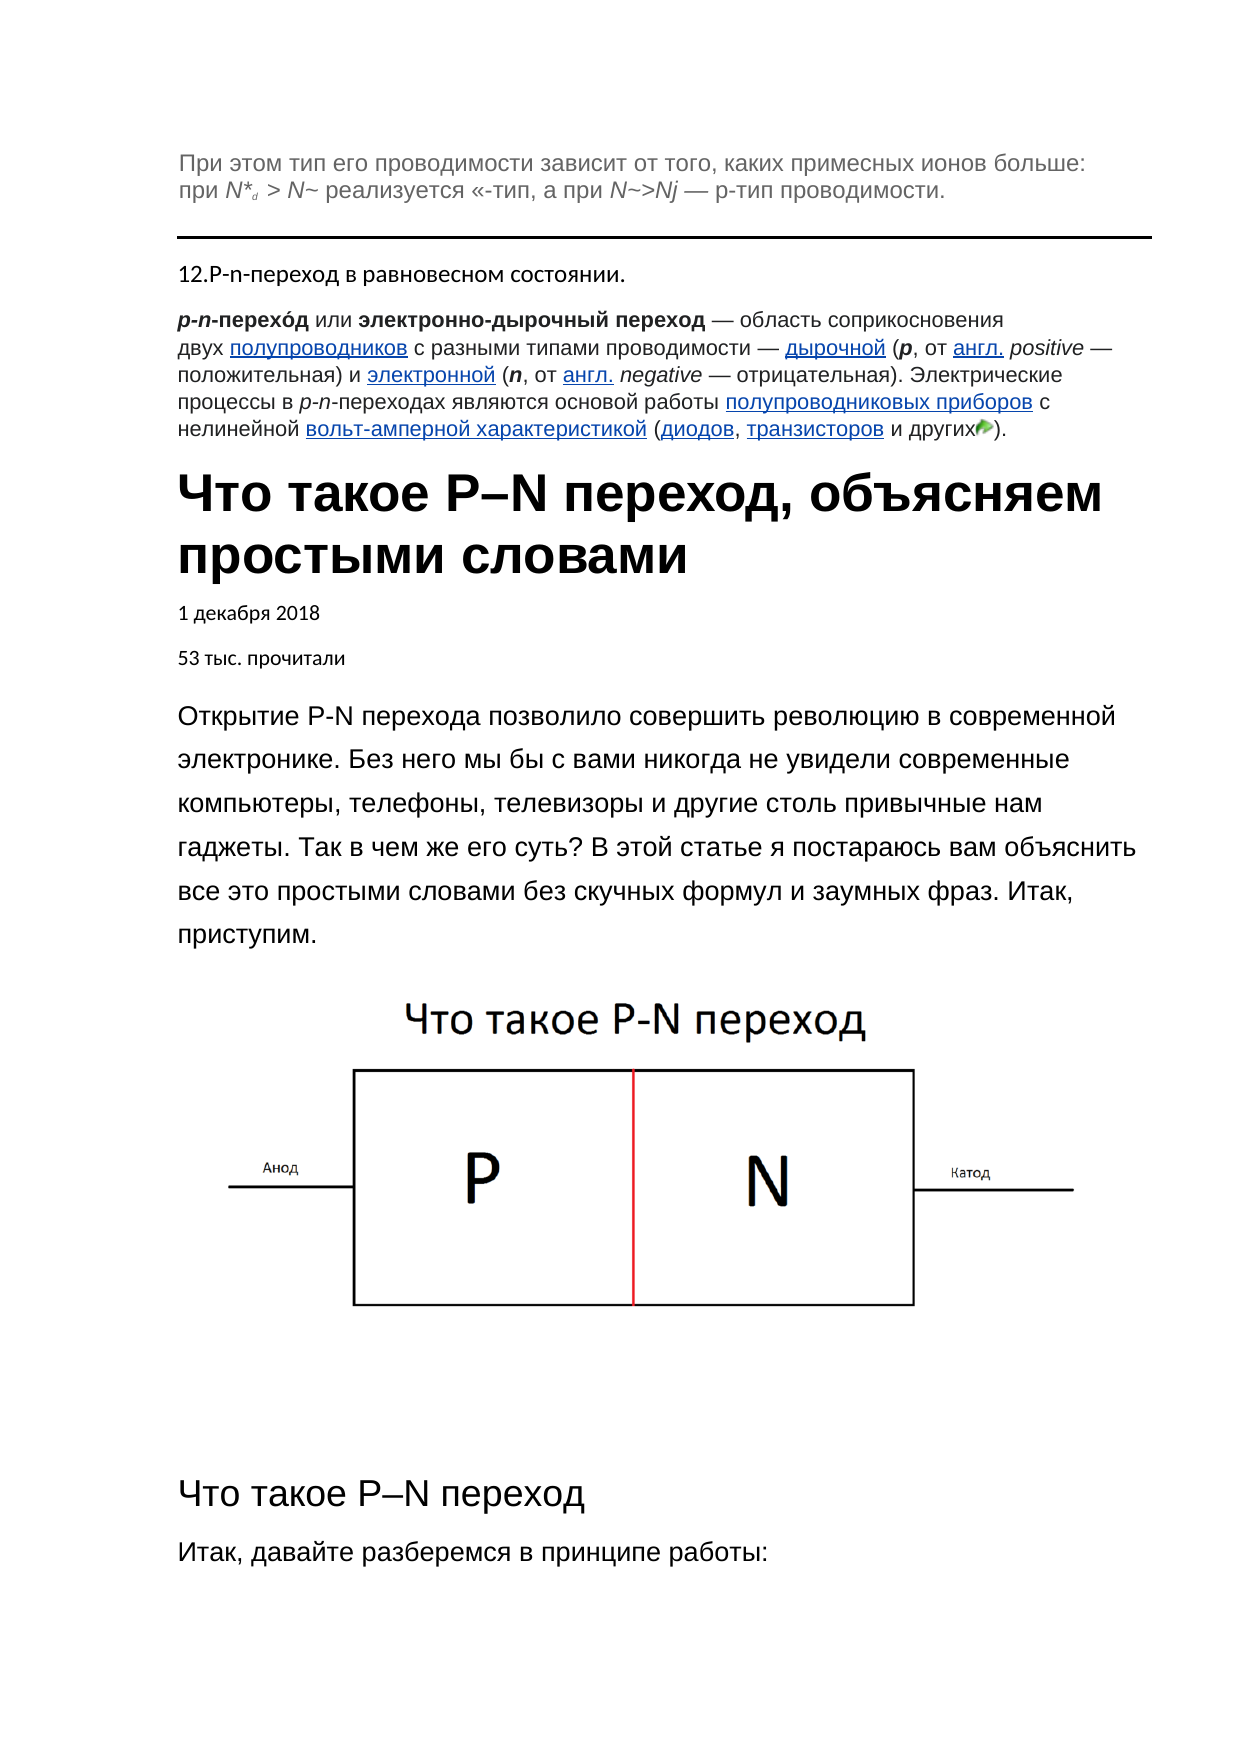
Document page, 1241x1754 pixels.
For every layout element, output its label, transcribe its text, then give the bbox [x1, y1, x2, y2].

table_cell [177, 118, 1104, 206]
text Итак, давайте разберемся в принципе работы: [177, 1524, 1152, 1567]
subtitle Что такое P–N переход [177, 1471, 1152, 1514]
text 1 декабря 2018 [177, 597, 1152, 626]
picture [975, 418, 994, 437]
text Открытие P-N перехода позволило совершить революцию в современной электронике. Без него мы бы с вами никогда не увидели современные компьютеры, телефоны, телевизоры и другие столь привычные нам гаджеты. Так в чем же его суть? В этой статье я постараюсь вам объяснить все это простыми словами без скучных формул и заумных фраз. Итак, приступим. [177, 687, 1152, 949]
text 12.P-n-переход в равновесном состоянии. [177, 258, 1152, 288]
picture [177, 980, 1136, 1418]
subtitle Что такое P–N переход, объясняем простыми словами [177, 460, 1152, 585]
text p-n-перехо́д или электронно-дырочный переход — область соприкосновения двух полупроводников с разными типами проводимости — дырочной (p, от англ. positive — положительная) и электронной (n, от англ. negative — отрицательная). Электрические процессы в p-n-переходах являются основой работы полупроводниковых приборов с нелинейной вольт-амперной характеристикой (диодов, транзисторов и других). [177, 307, 1152, 441]
text 53 тыс. прочитали [177, 642, 1152, 670]
